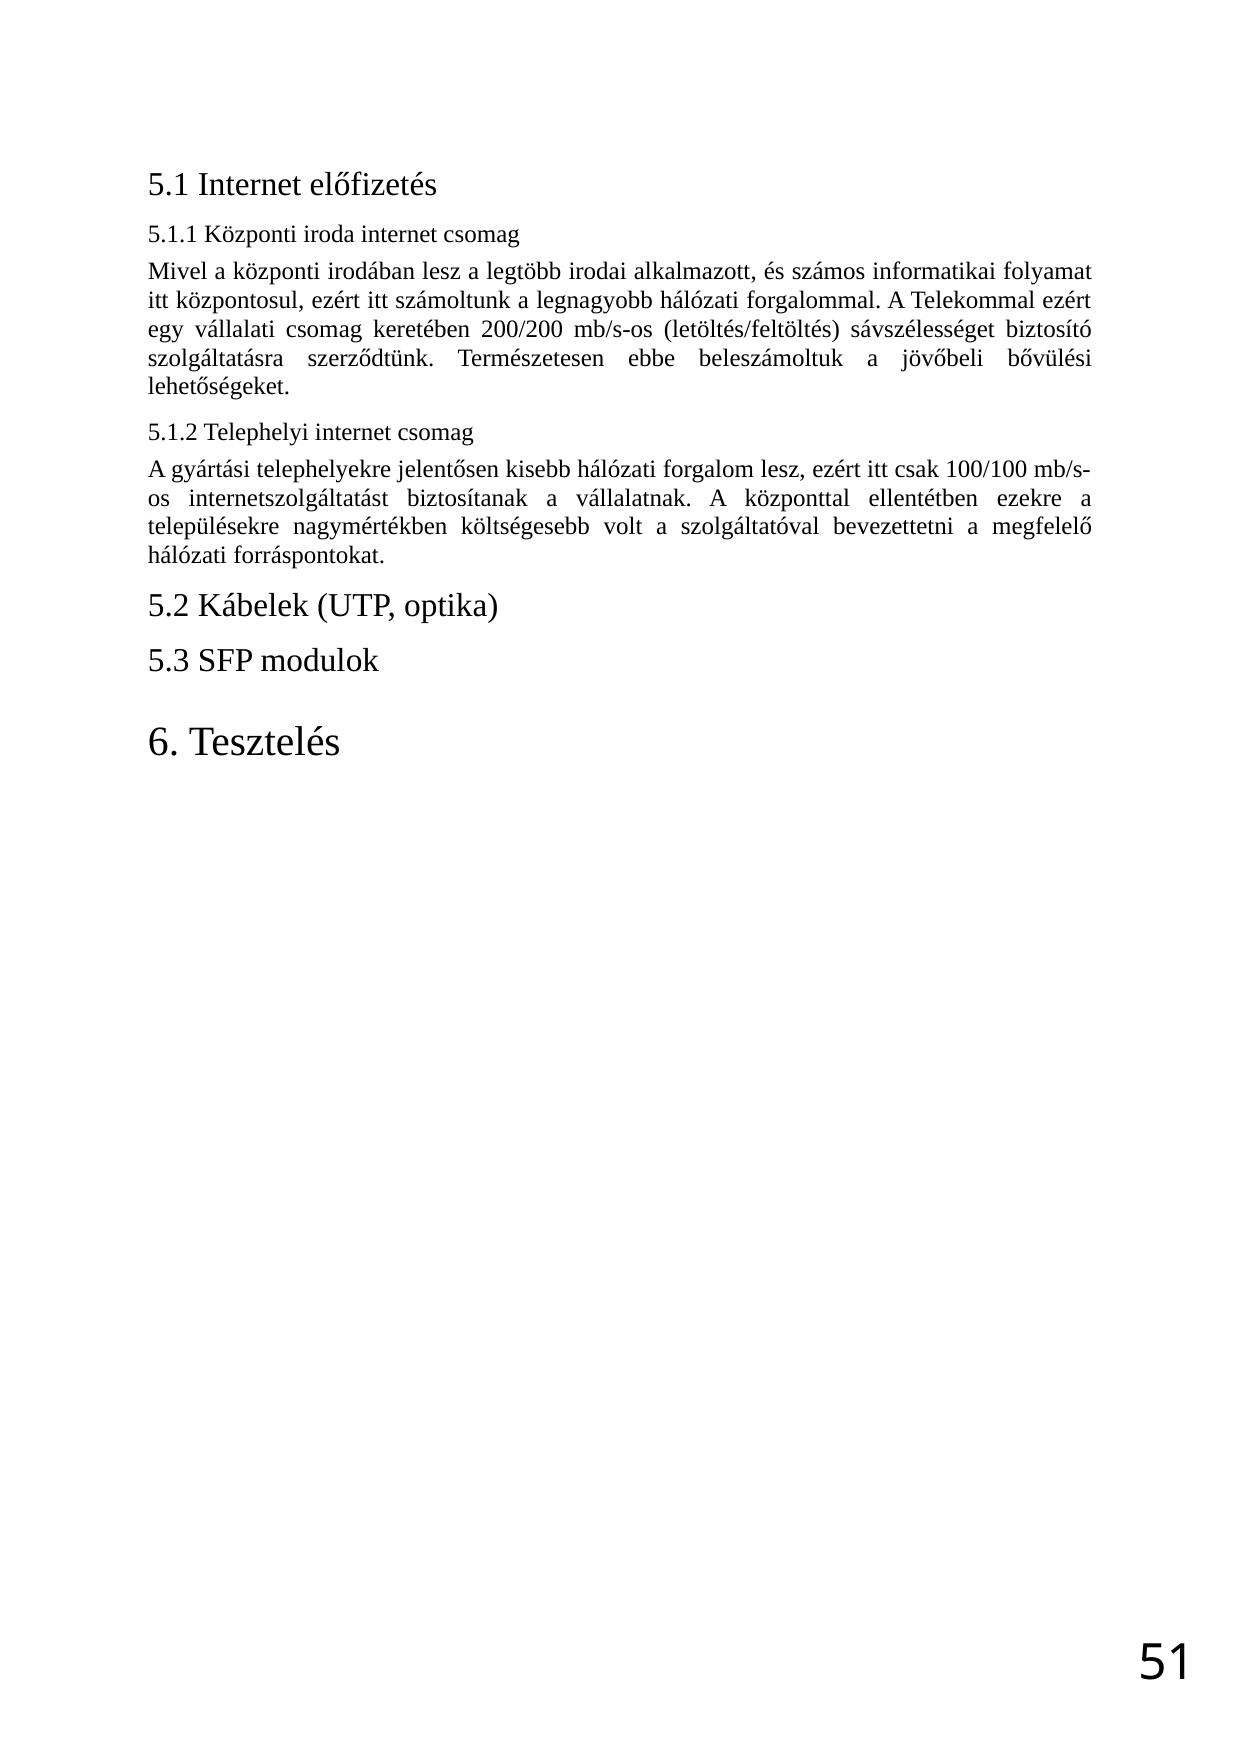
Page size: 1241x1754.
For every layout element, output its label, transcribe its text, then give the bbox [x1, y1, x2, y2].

subtitle 5.2 Kábelek (UTP, optika) [148, 586, 1092, 624]
subtitle 5.1.1 Központi iroda internet csomag [148, 219, 1092, 248]
subtitle 5.1.2 Telephelyi internet csomag [148, 417, 1092, 446]
subtitle 5.3 SFP modulok [148, 641, 1092, 679]
subtitle 6. Tesztelés [148, 716, 1092, 764]
subtitle 5.1 Internet előfizetés [148, 164, 1092, 203]
text Mivel a központi irodában lesz a legtöbb irodai alkalmazott, és számos informatikai folyamat itt központosul, ezért itt számoltunk a legnagyobb hálózati forgalommal. A Telekommal ezért egy vállalati csomag keretében 200/200 mb/s-os (letöltés/feltöltés) sávszélességet biztosító szolgáltatásra szerződtünk. Természetesen ebbe beleszámoltuk a jövőbeli bővülési lehetőségeket. [148, 256, 1092, 400]
text A gyártási telephelyekre jelentősen kisebb hálózati forgalom lesz, ezért itt csak 100/100 mb/s-os internetszolgáltatást biztosítanak a vállalatnak. A központtal ellentétben ezekre a településekre nagymértékben költségesebb volt a szolgáltatóval bevezettetni a megfelelő hálózati forráspontokat. [148, 454, 1092, 569]
